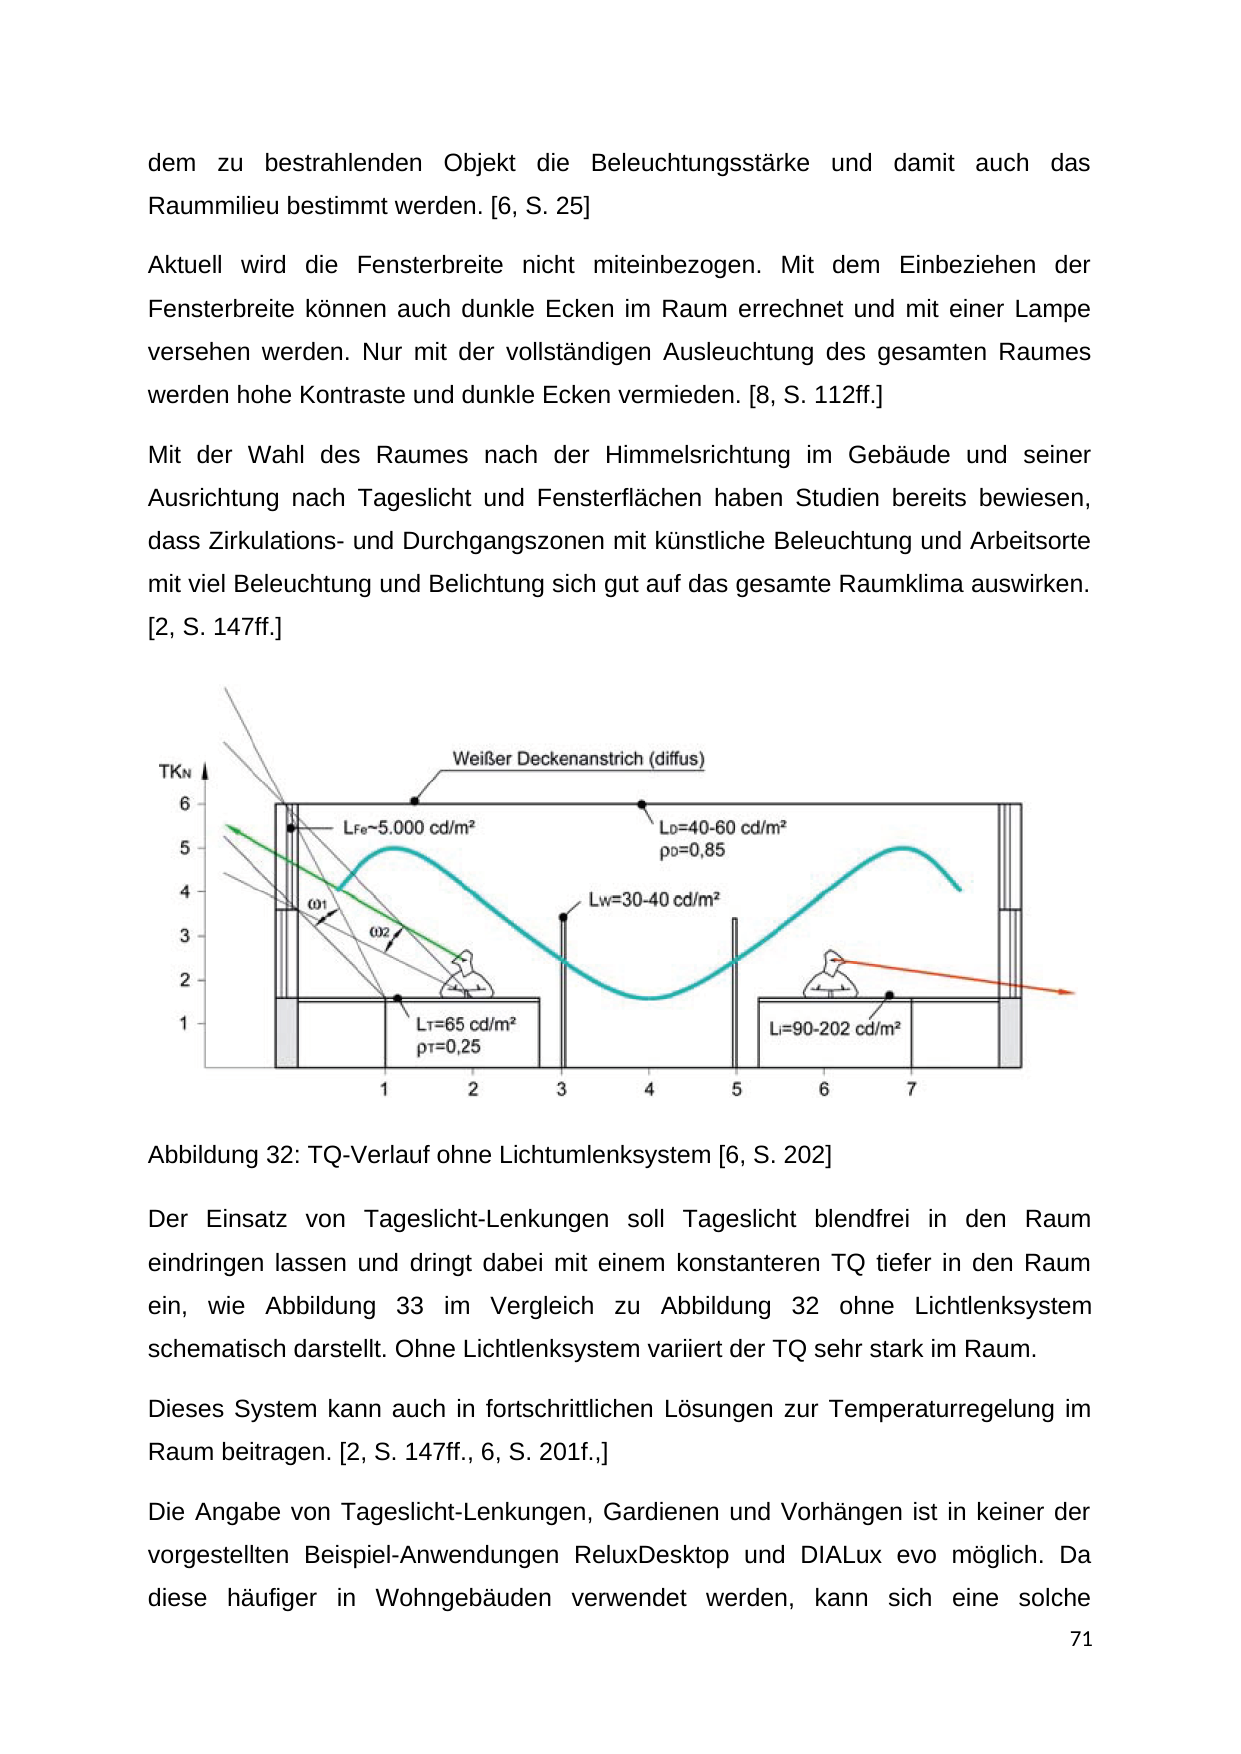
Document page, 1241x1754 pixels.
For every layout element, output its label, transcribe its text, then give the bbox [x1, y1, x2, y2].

picture [147, 672, 1093, 1110]
text Mit der Wahl des Raumes nach der Himmelsrichtung im Gebäude und seiner Ausrichtung nach Tageslicht und Fensterflächen haben Studien bereits bewiesen, dass Zirkulations- und Durchgangszonen mit künstliche Beleuchtung und Arbeitsorte mit viel Beleuchtung und Belichtung sich gut auf das gesamte Raumklima auswirken. [2, S. 147ff.] [148, 440, 1093, 641]
text Dieses System kann auch in fortschrittlichen Lösungen zur Temperaturregelung im Raum beitragen. [2, S. 147ff., 6, S. 201f.,] [148, 1394, 1093, 1466]
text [148, 148, 1093, 219]
text Abbildung 32: TQ-Verlauf ohne Lichtumlenksystem [6, S. 202] [148, 1141, 1093, 1169]
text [148, 1497, 1093, 1612]
text Aktuell wird die Fensterbreite nicht miteinbezogen. Mit dem Einbeziehen der Fensterbreite können auch dunkle Ecken im Raum errechnet und mit einer Lampe versehen werden. Nur mit der vollständigen Ausleuchtung des gesamten Raumes werden hohe Kontraste und dunkle Ecken vermieden. [8, S. 112ff.] [148, 251, 1093, 409]
text Der Einsatz von Tageslicht-Lenkungen soll Tageslicht blendfrei in den Raum eindringen lassen und dringt dabei mit einem konstanteren TQ tiefer in den Raum ein, wie Abbildung 33 im Vergleich zu Abbildung 32 ohne Lichtlenksystem schematisch darstellt. Ohne Lichtlenksystem variiert der TQ sehr stark im Raum. [148, 1204, 1093, 1363]
